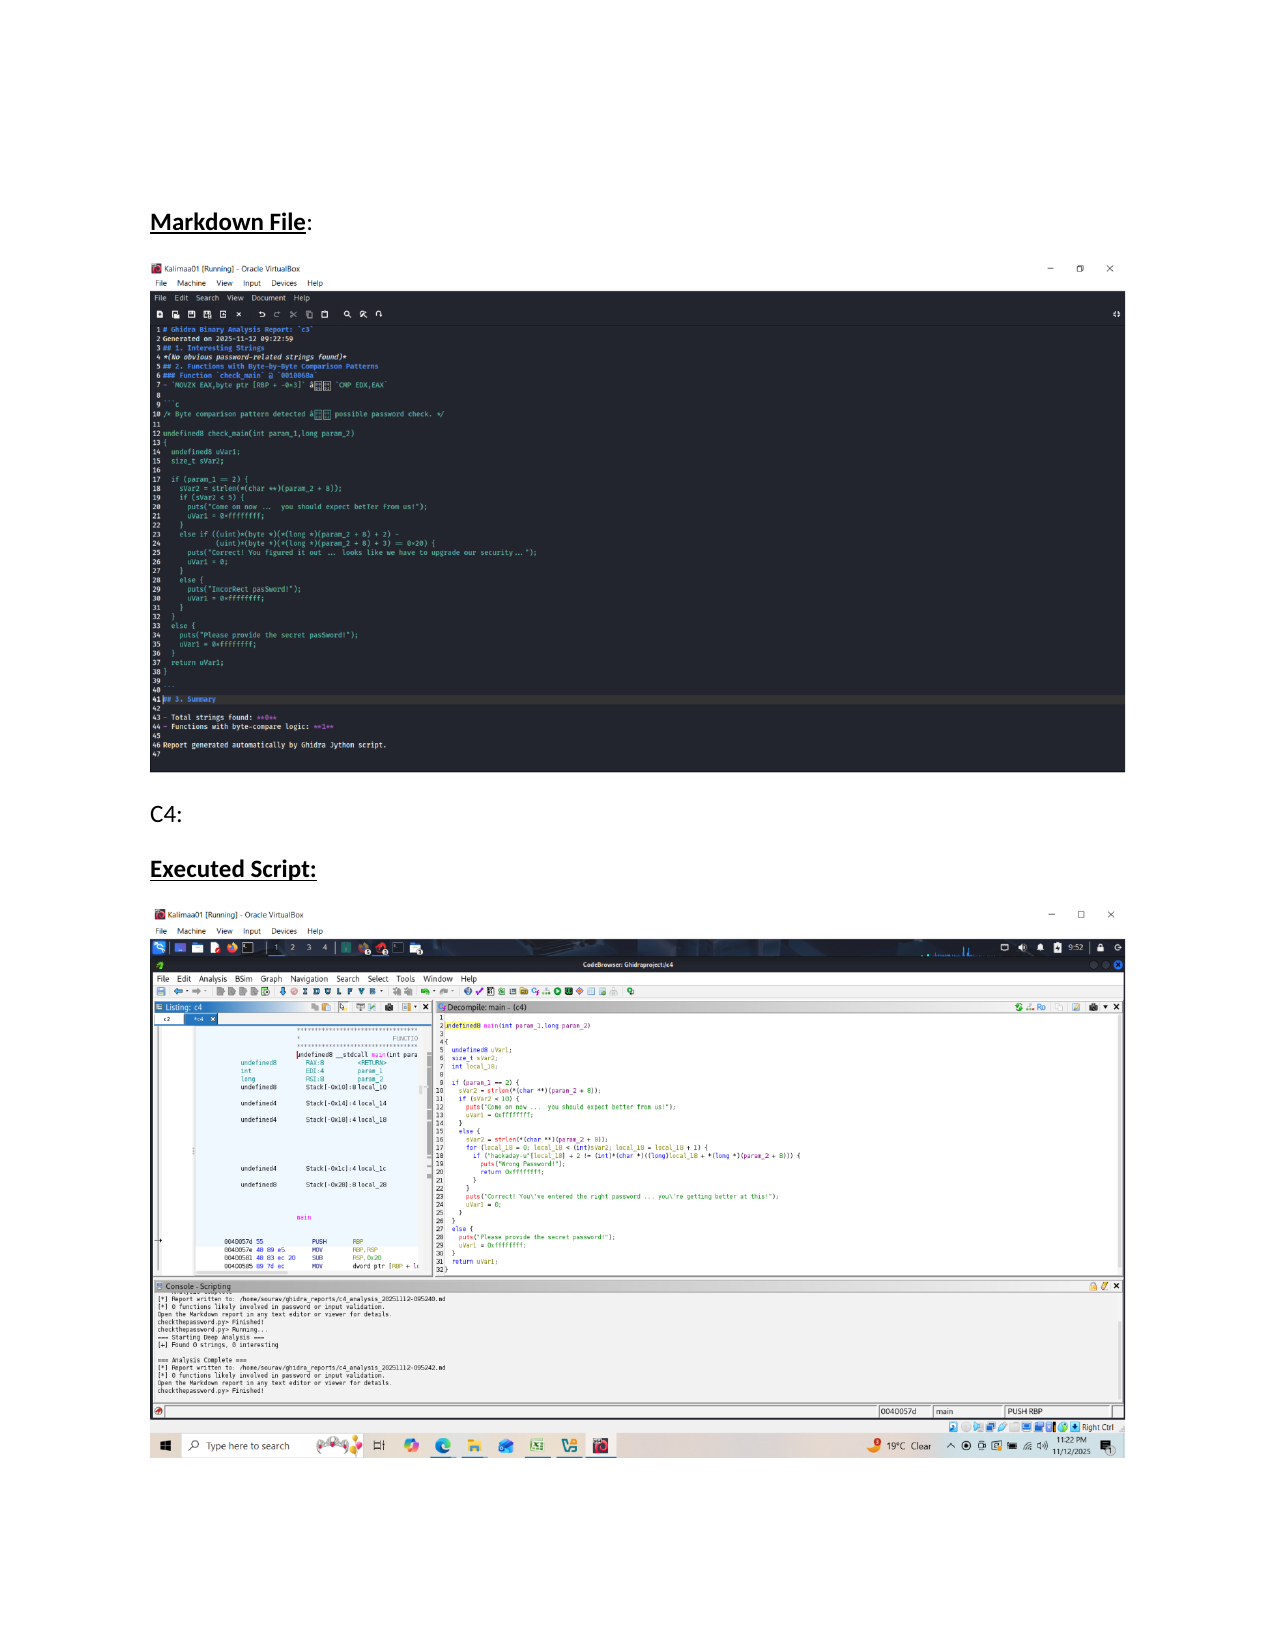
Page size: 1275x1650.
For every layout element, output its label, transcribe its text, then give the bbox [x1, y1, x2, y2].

text C4: [150, 798, 1125, 828]
text Markdown File: [150, 206, 1125, 236]
picture [150, 261, 1125, 773]
picture [150, 909, 1125, 1458]
text Executed Script: [150, 853, 1125, 884]
